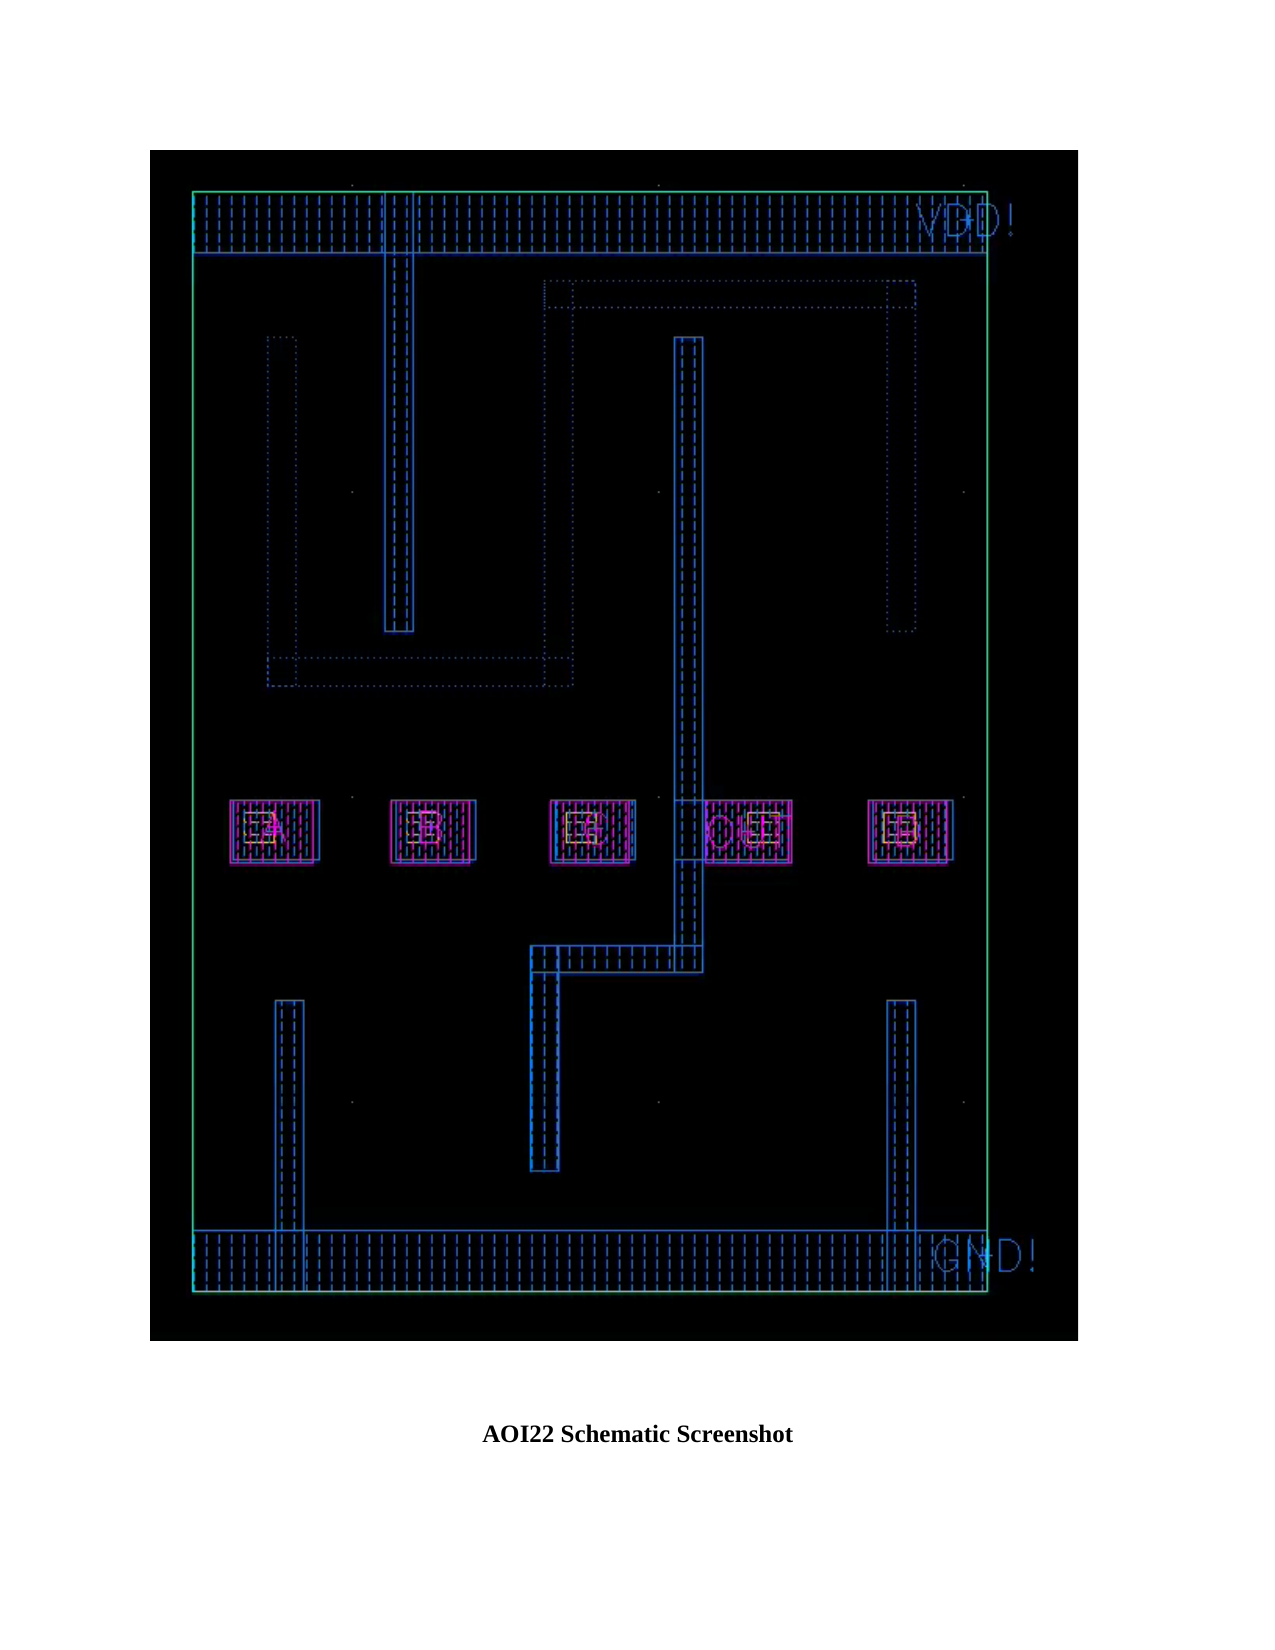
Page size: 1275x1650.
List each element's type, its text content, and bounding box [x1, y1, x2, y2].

text AOI22 Schematic Screenshot [150, 1419, 1125, 1448]
picture [150, 150, 1079, 1341]
